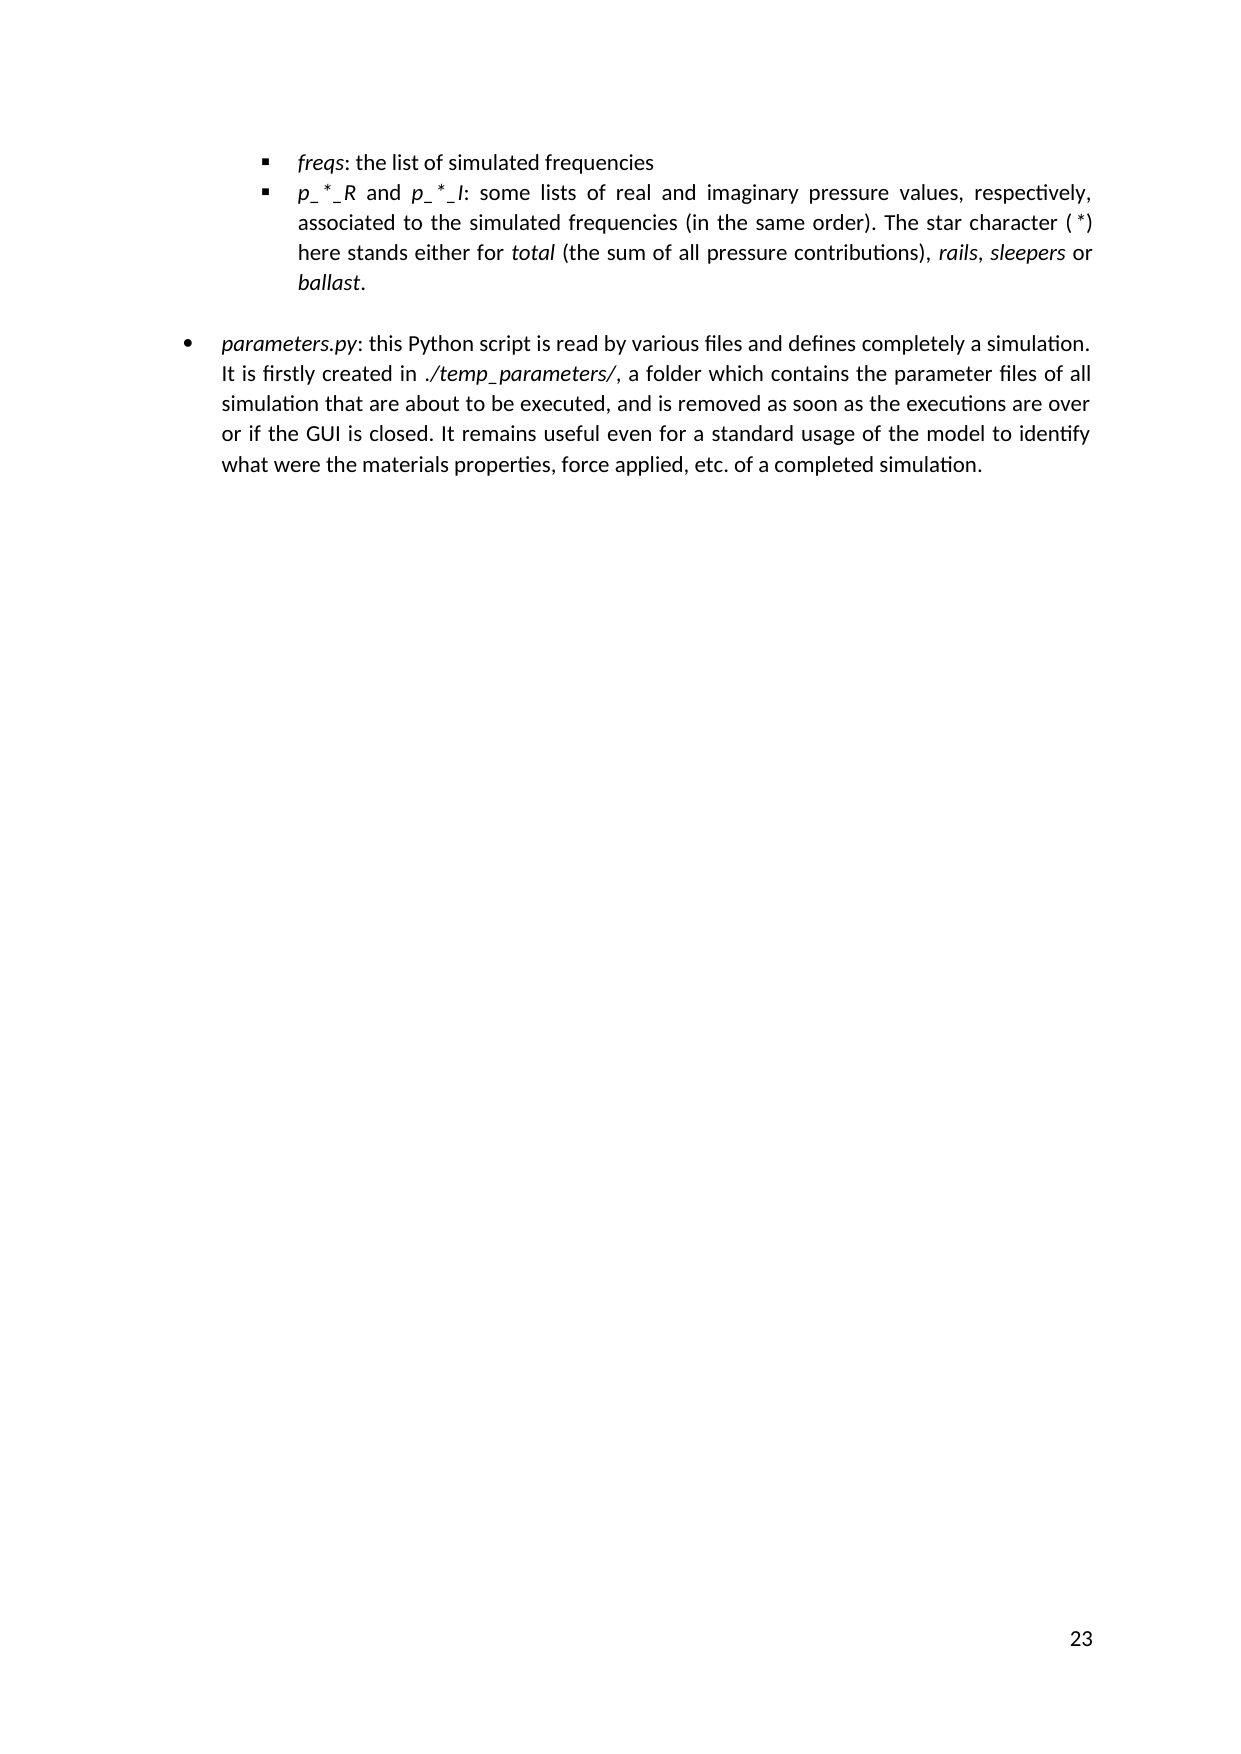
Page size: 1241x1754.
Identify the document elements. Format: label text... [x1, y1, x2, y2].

list p_*_R and p_*_I: some lists of real and imaginary pressure values, respectively, associated to the simulated frequencies (in the same order). The star character (*) here stands either for total (the sum of all pressure contributions), rails, sleepers or ballast. [260, 178, 1093, 296]
list parameters.py: this Python script is read by various files and defines completely a simulation. It is firstly created in ./temp_parameters/, a folder which contains the parameter files of all simulation that are about to be executed, and is removed as soon as the executions are over or if the GUI is closed. It remains useful even for a standard usage of the model to identify what were the materials properties, force applied, etc. of a completed simulation. [184, 329, 1093, 478]
list freqs: the list of simulated frequencies [260, 148, 1093, 176]
